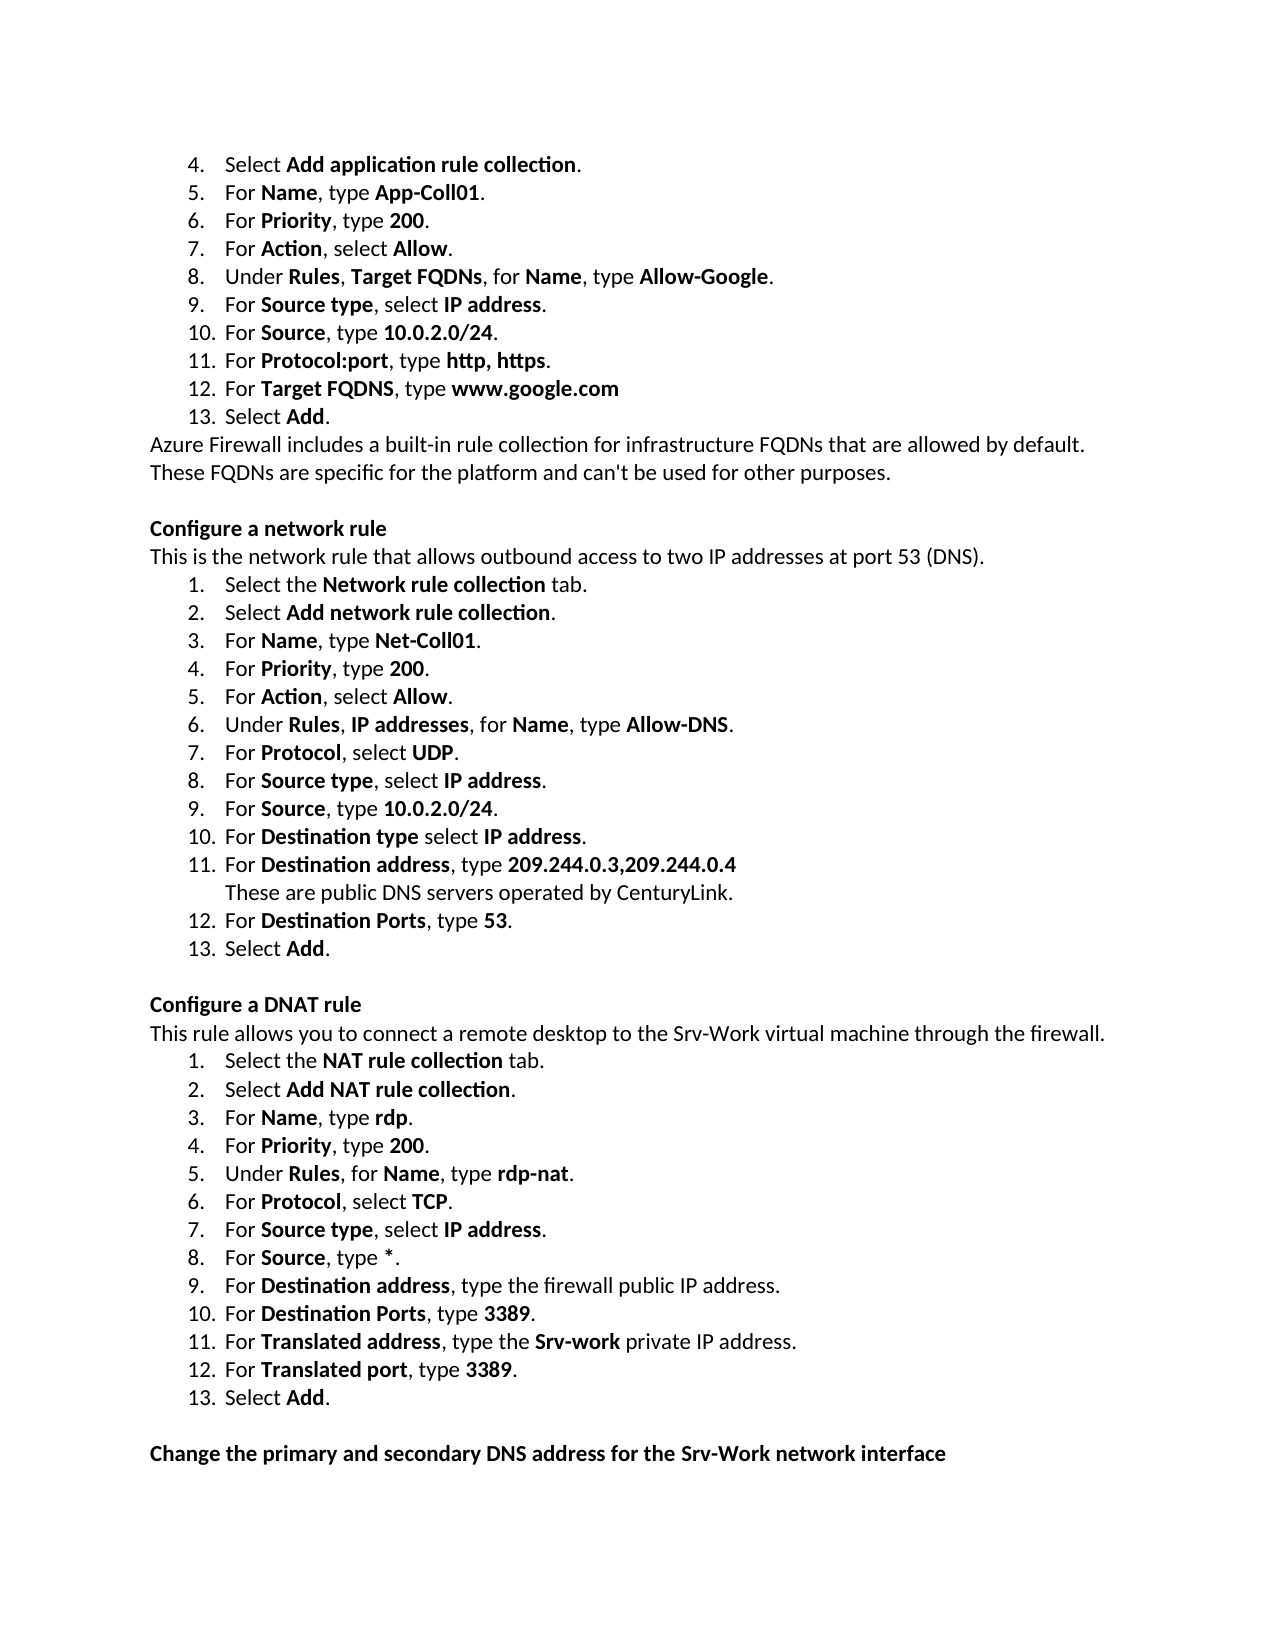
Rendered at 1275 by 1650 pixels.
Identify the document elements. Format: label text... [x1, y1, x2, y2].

list For Name, type App-Coll01. [187, 178, 1125, 206]
list For Destination address, type 209.244.0.3,209.244.0.4 [187, 851, 1125, 878]
list For Priority, type 200. [187, 206, 1125, 234]
list For Priority, type 200. [187, 654, 1125, 682]
list For Translated address, type the Srv-work private IP address. [187, 1327, 1125, 1355]
text These are public DNS servers operated by CenturyLink. [225, 878, 1125, 907]
list For Name, type rdp. [187, 1103, 1125, 1131]
list For Source type, select IP address. [187, 290, 1125, 318]
list Under Rules, IP addresses, for Name, type Allow-DNS. [187, 710, 1125, 738]
list For Protocol, select UDP. [187, 738, 1125, 766]
list Select the Network rule collection tab. [187, 570, 1125, 598]
list For Destination Ports, type 53. [187, 907, 1125, 934]
list For Source type, select IP address. [187, 1215, 1125, 1243]
list Under Rules, Target FQDNs, for Name, type Allow-Google. [187, 262, 1125, 290]
list Select Add. [187, 1383, 1125, 1411]
list For Source, type *. [187, 1243, 1125, 1271]
list For Priority, type 200. [187, 1131, 1125, 1159]
list Select Add. [187, 934, 1125, 963]
subtitle Configure a DNAT rule [150, 991, 1125, 1019]
list Select Add network rule collection. [187, 598, 1125, 626]
list For Source, type 10.0.2.0/24. [187, 318, 1125, 346]
list For Destination type select IP address. [187, 822, 1125, 851]
list For Target FQDNS, type www.google.com [187, 374, 1125, 402]
list For Destination Ports, type 3389. [187, 1299, 1125, 1327]
list For Name, type Net-Coll01. [187, 626, 1125, 654]
list For Destination address, type the firewall public IP address. [187, 1271, 1125, 1299]
list Select Add application rule collection. [187, 150, 1125, 178]
text This is the network rule that allows outbound access to two IP addresses at port 53 (DNS). [150, 542, 1125, 570]
list Select the NAT rule collection tab. [187, 1047, 1125, 1075]
list For Translated port, type 3389. [187, 1355, 1125, 1383]
list For Source type, select IP address. [187, 766, 1125, 794]
list For Source, type 10.0.2.0/24. [187, 794, 1125, 822]
list Select Add. [187, 402, 1125, 430]
text Azure Firewall includes a built-in rule collection for infrastructure FQDNs that are allowed by default. These FQDNs are specific for the platform and can't be used for other purposes. [150, 430, 1125, 486]
list For Protocol, select TCP. [187, 1187, 1125, 1215]
list For Protocol:port, type http, https. [187, 346, 1125, 374]
list For Action, select Allow. [187, 682, 1125, 710]
list Select Add NAT rule collection. [187, 1075, 1125, 1103]
list For Action, select Allow. [187, 234, 1125, 262]
subtitle Configure a network rule [150, 514, 1125, 542]
subtitle Change the primary and secondary DNS address for the Srv-Work network interface [150, 1439, 1125, 1467]
list Under Rules, for Name, type rdp-nat. [187, 1159, 1125, 1187]
text This rule allows you to connect a remote desktop to the Srv-Work virtual machine through the firewall. [150, 1019, 1125, 1047]
